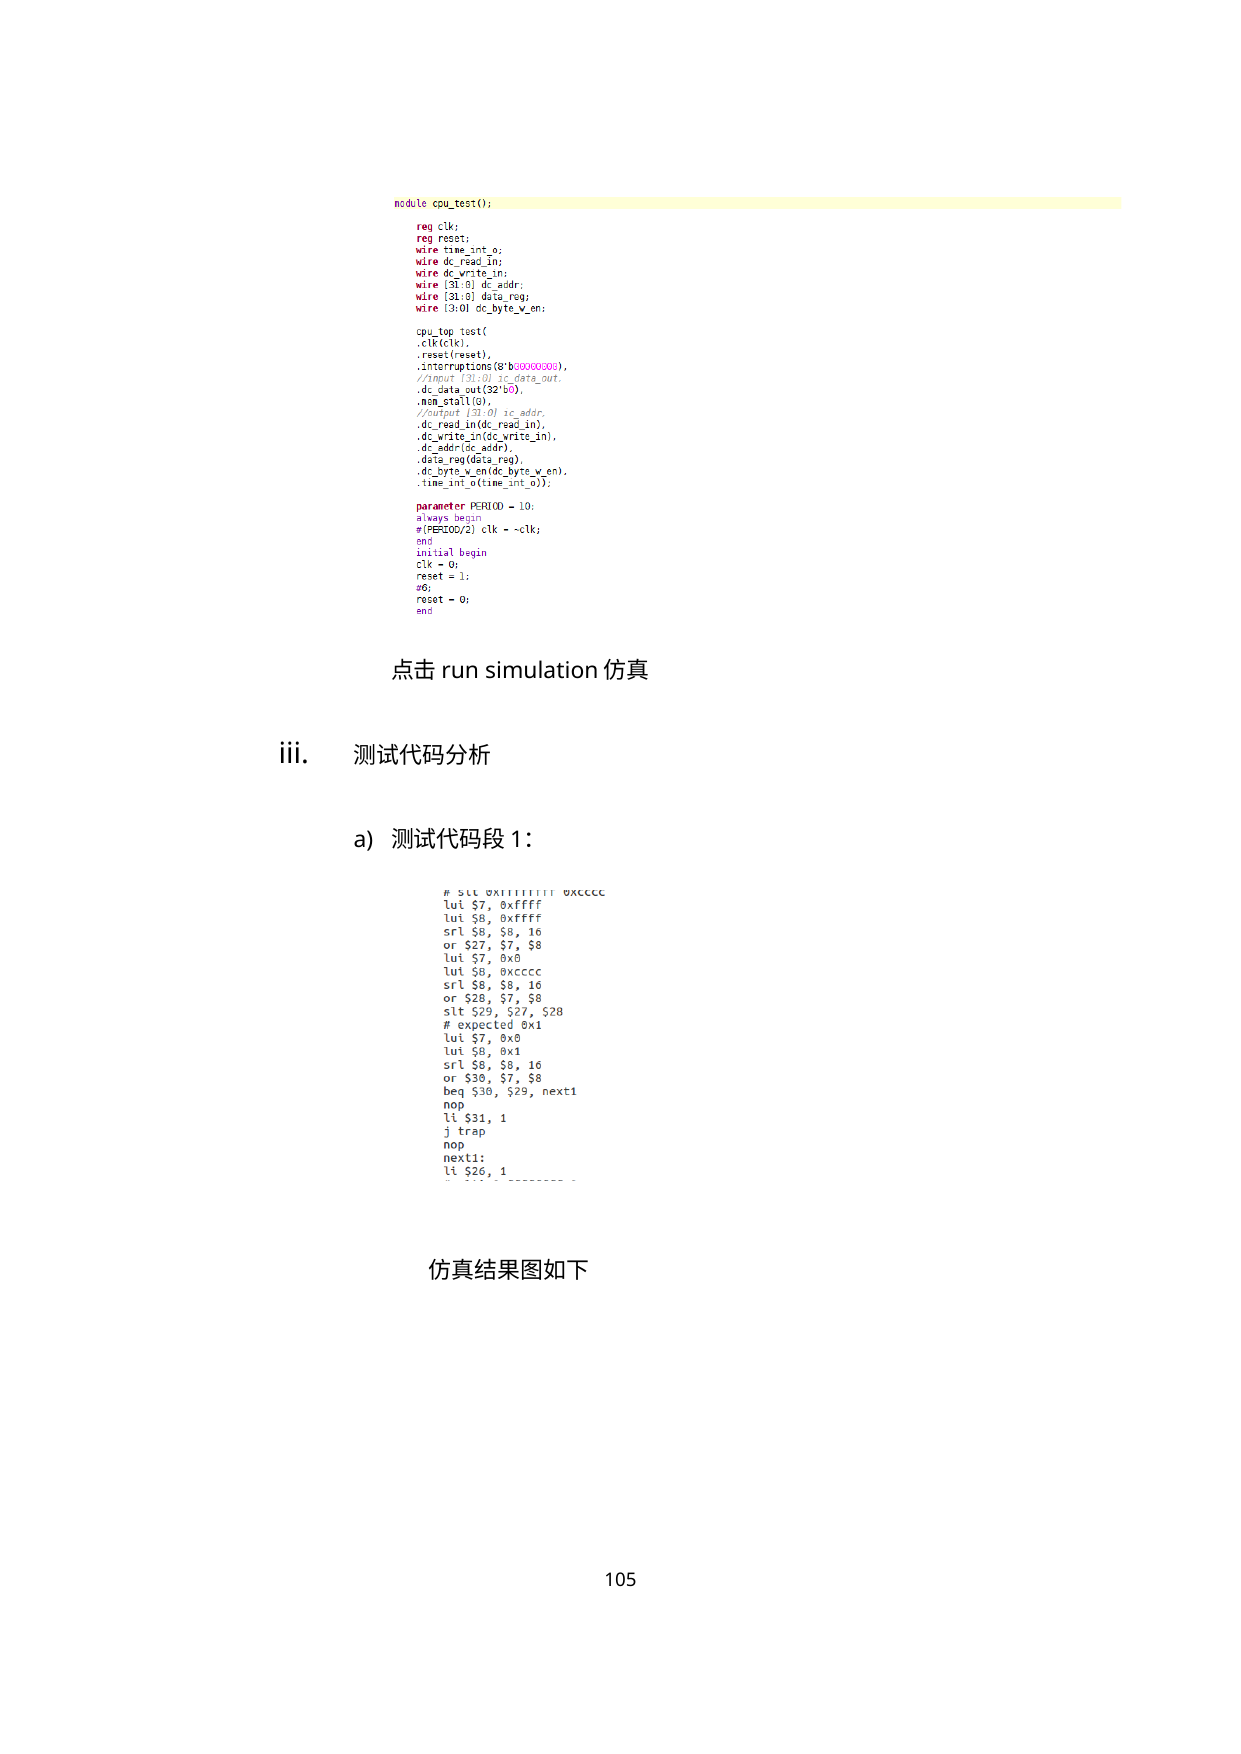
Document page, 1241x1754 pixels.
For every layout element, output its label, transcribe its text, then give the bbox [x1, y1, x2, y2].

list 点击run simulation仿真 [391, 636, 962, 701]
list 测试代码分析 [278, 720, 962, 785]
picture [390, 197, 1122, 614]
picture [390, 890, 1086, 1181]
list 测试代码段1： [353, 805, 962, 870]
list 仿真结果图如下 [428, 1236, 962, 1301]
